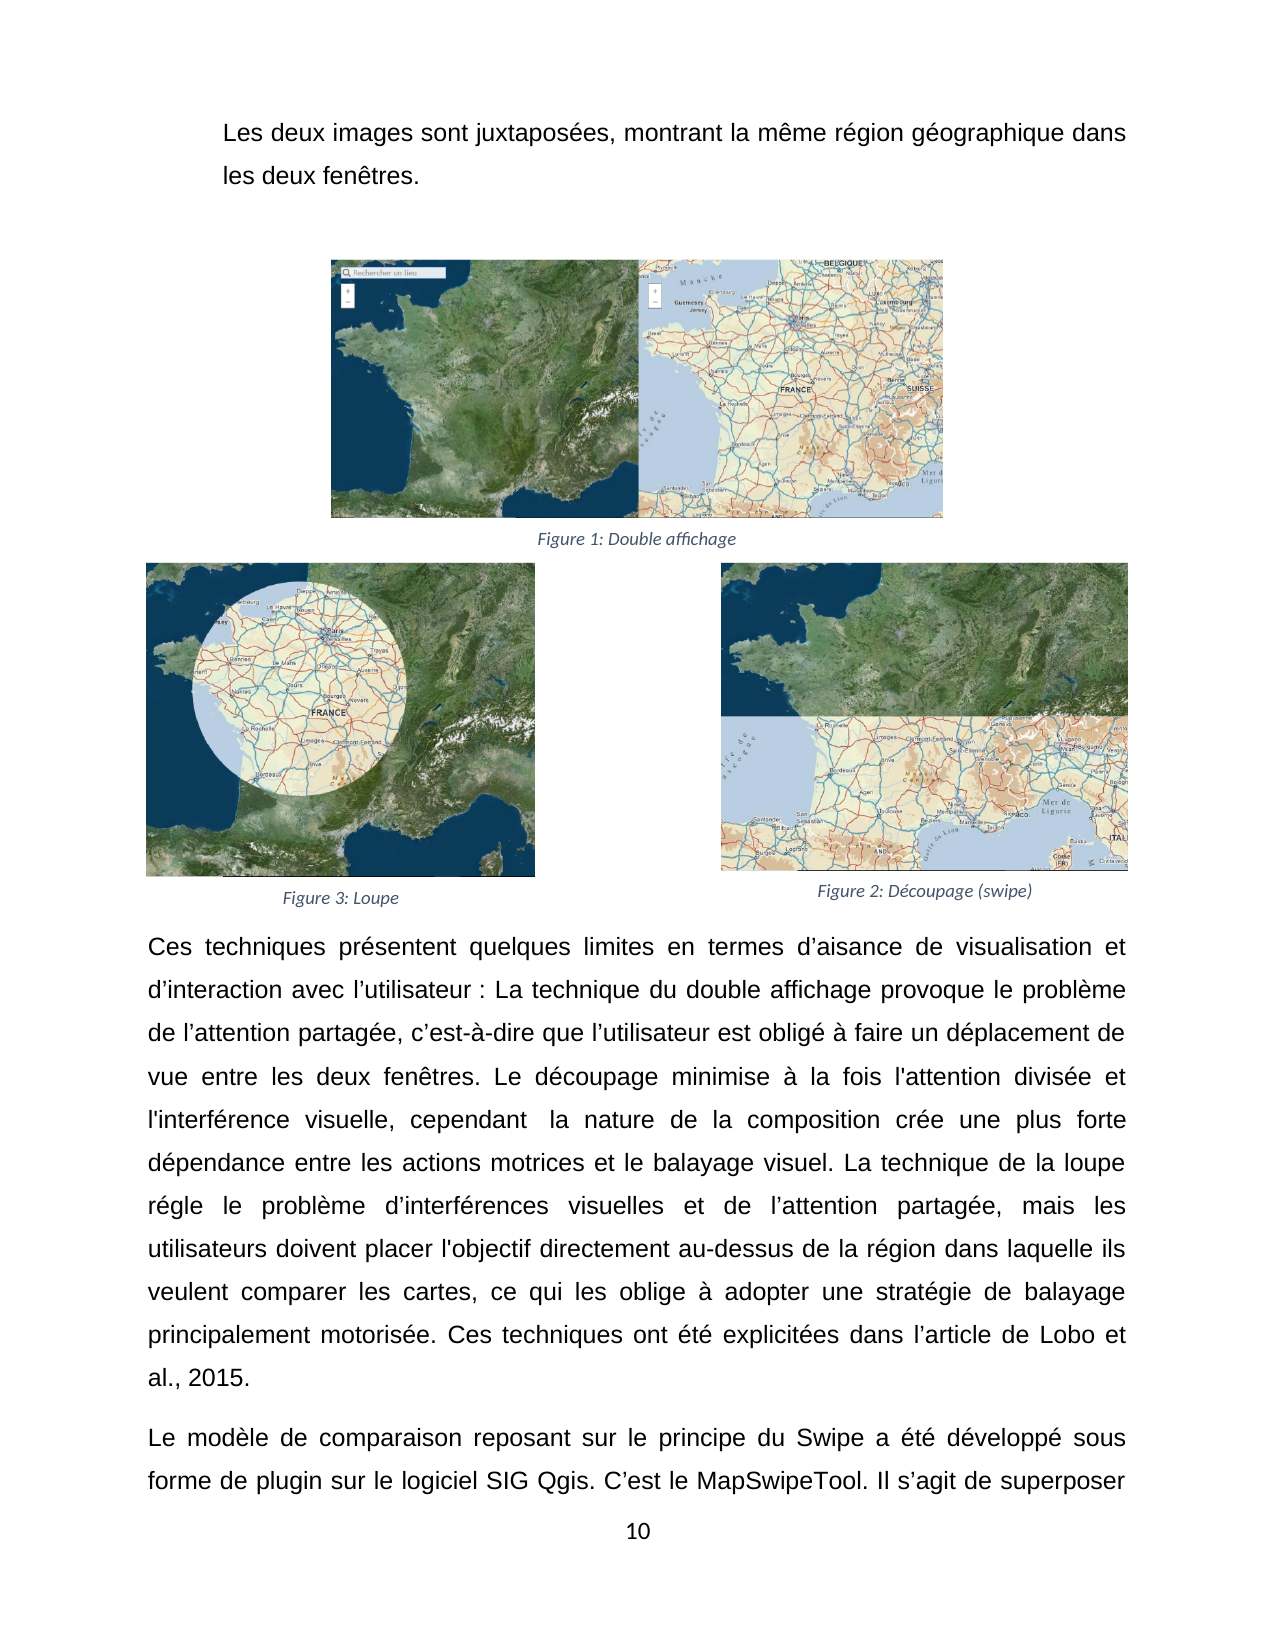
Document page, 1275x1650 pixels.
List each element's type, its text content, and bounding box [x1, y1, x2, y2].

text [148, 1423, 1127, 1495]
text Ces techniques présentent quelques limites en termes d’aisance de visualisation et d’interaction avec l’utilisateur : La technique du double affichage provoque le problème de l’attention partagée, c’est-à-dire que l’utilisateur est obligé à faire un déplacement de vue entre les deux fenêtres. Le découpage minimise à la fois l'attention divisée et l'interférence visuelle, cependant la nature de la composition crée une plus forte dépendance entre les actions motrices et le balayage visuel. La technique de la loupe régle le problème d’interférences visuelles et de l’attention partagée, mais les utilisateurs doivent placer l'objectif directement au-dessus de la région dans laquelle ils veulent comparer les cartes, ce qui les oblige à adopter une stratégie de balayage principalement motorisée. Ces techniques ont été explicitées dans l’article de Lobo et al., 2015. [148, 932, 1127, 1392]
picture [331, 259, 943, 518]
picture [146, 562, 535, 877]
picture [721, 562, 1128, 871]
list Les deux images sont juxtaposées, montrant la même région géographique dans les deux fenêtres. [223, 118, 1127, 190]
